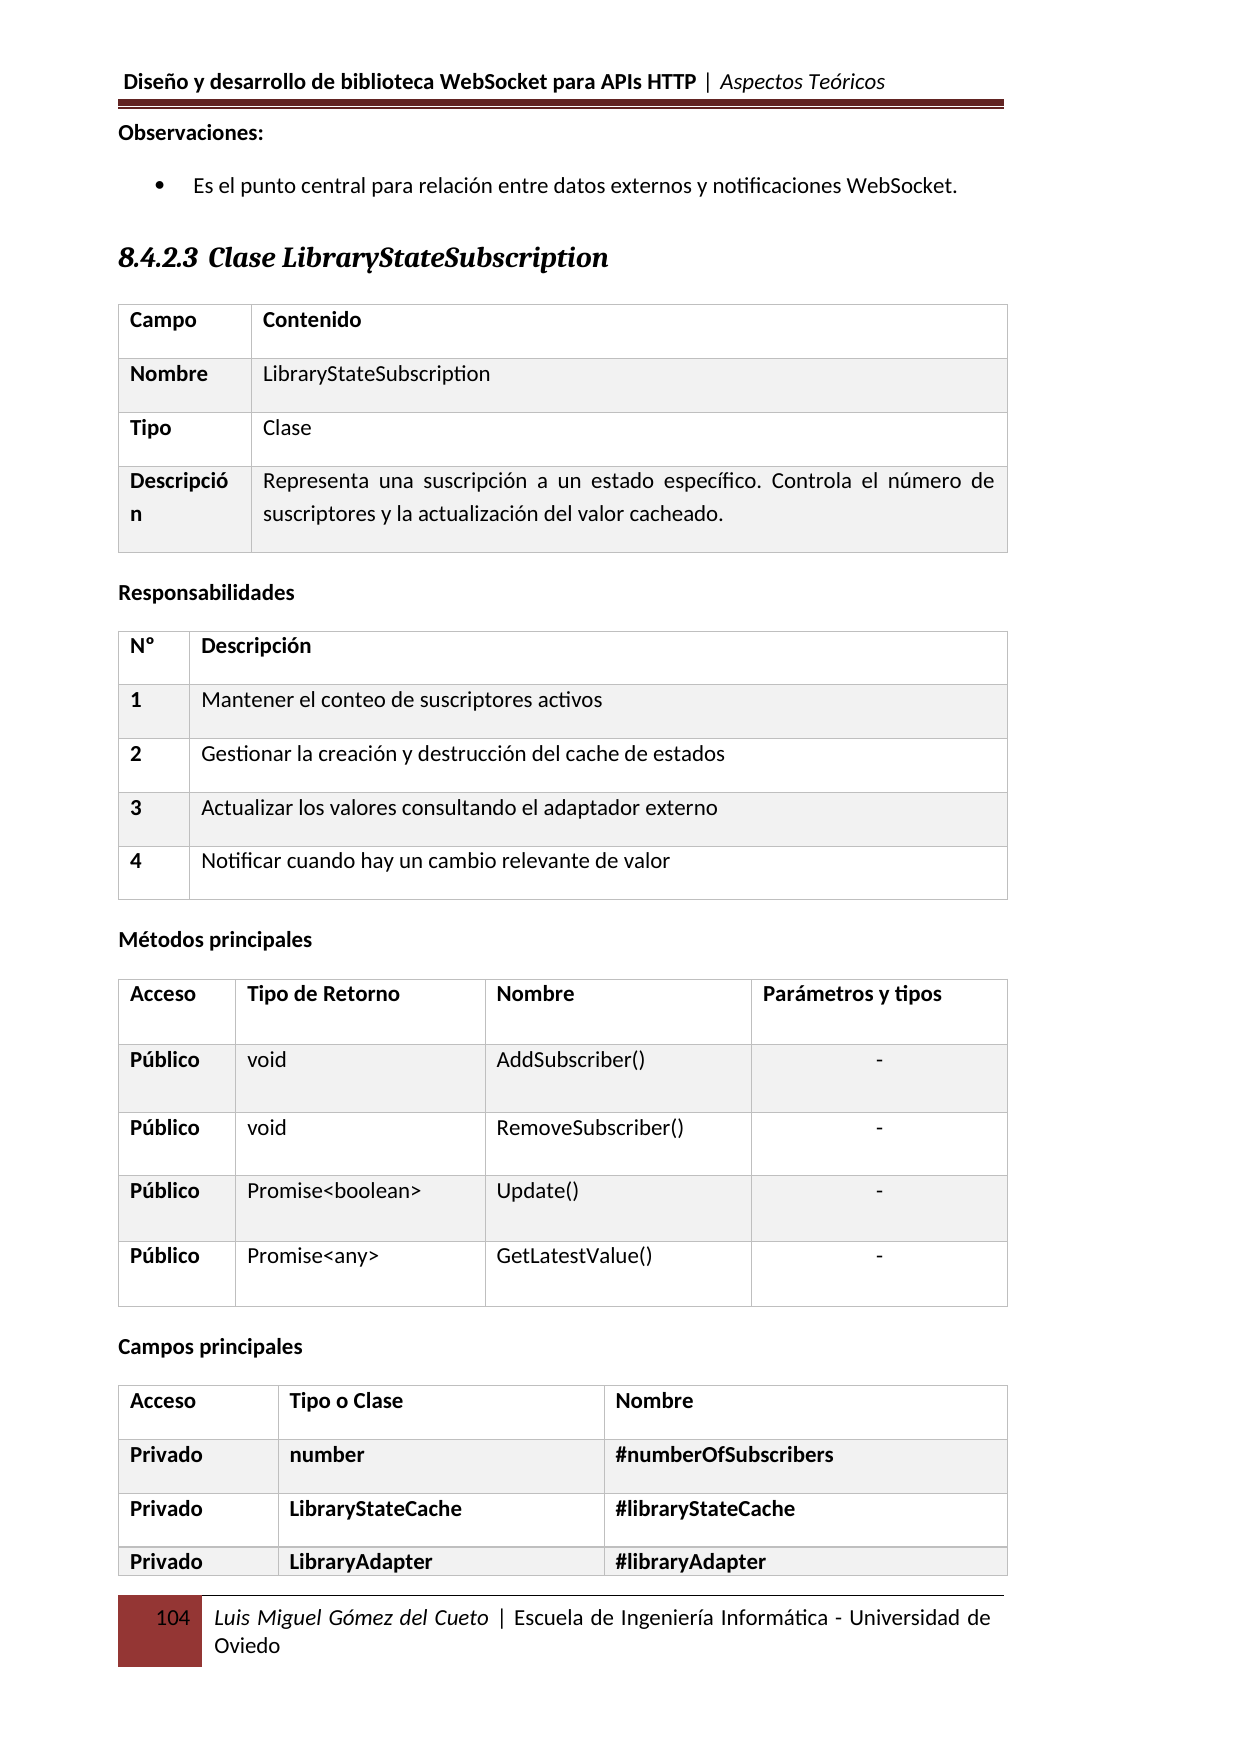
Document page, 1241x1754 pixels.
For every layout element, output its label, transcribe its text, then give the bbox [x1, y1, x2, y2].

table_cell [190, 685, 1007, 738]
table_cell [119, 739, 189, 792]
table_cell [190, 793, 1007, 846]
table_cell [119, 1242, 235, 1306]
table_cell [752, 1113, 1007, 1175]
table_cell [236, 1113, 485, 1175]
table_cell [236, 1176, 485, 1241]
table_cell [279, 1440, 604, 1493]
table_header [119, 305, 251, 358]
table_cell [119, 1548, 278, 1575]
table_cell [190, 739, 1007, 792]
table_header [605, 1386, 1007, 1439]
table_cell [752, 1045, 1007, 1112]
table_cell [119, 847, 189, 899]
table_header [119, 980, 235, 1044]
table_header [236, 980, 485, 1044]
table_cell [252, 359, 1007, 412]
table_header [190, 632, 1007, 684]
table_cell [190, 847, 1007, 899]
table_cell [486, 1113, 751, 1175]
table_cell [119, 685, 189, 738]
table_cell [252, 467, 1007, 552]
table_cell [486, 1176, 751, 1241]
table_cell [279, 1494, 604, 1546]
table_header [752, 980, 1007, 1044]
list Es el punto central para relación entre datos externos y notificaciones WebSocket. [156, 171, 1004, 199]
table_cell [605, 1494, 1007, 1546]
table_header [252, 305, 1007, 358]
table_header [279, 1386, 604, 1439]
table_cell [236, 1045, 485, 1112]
text Métodos principales [118, 925, 1004, 953]
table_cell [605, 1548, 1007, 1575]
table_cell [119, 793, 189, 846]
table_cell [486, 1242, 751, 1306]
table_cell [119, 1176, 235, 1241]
text Observaciones: [118, 118, 1004, 146]
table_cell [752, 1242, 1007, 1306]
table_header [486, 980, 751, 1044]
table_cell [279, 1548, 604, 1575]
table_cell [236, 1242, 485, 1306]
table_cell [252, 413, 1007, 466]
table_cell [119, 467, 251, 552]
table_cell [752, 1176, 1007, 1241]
subtitle Clase LibraryStateSubscription [118, 241, 1004, 274]
text Responsabilidades [118, 578, 1004, 606]
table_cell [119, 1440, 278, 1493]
text Campos principales [118, 1332, 1004, 1360]
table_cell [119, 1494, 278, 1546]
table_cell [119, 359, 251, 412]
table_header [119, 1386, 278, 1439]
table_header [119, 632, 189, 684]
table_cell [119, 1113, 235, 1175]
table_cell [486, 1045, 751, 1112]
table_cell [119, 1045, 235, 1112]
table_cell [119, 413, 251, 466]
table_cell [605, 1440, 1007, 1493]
